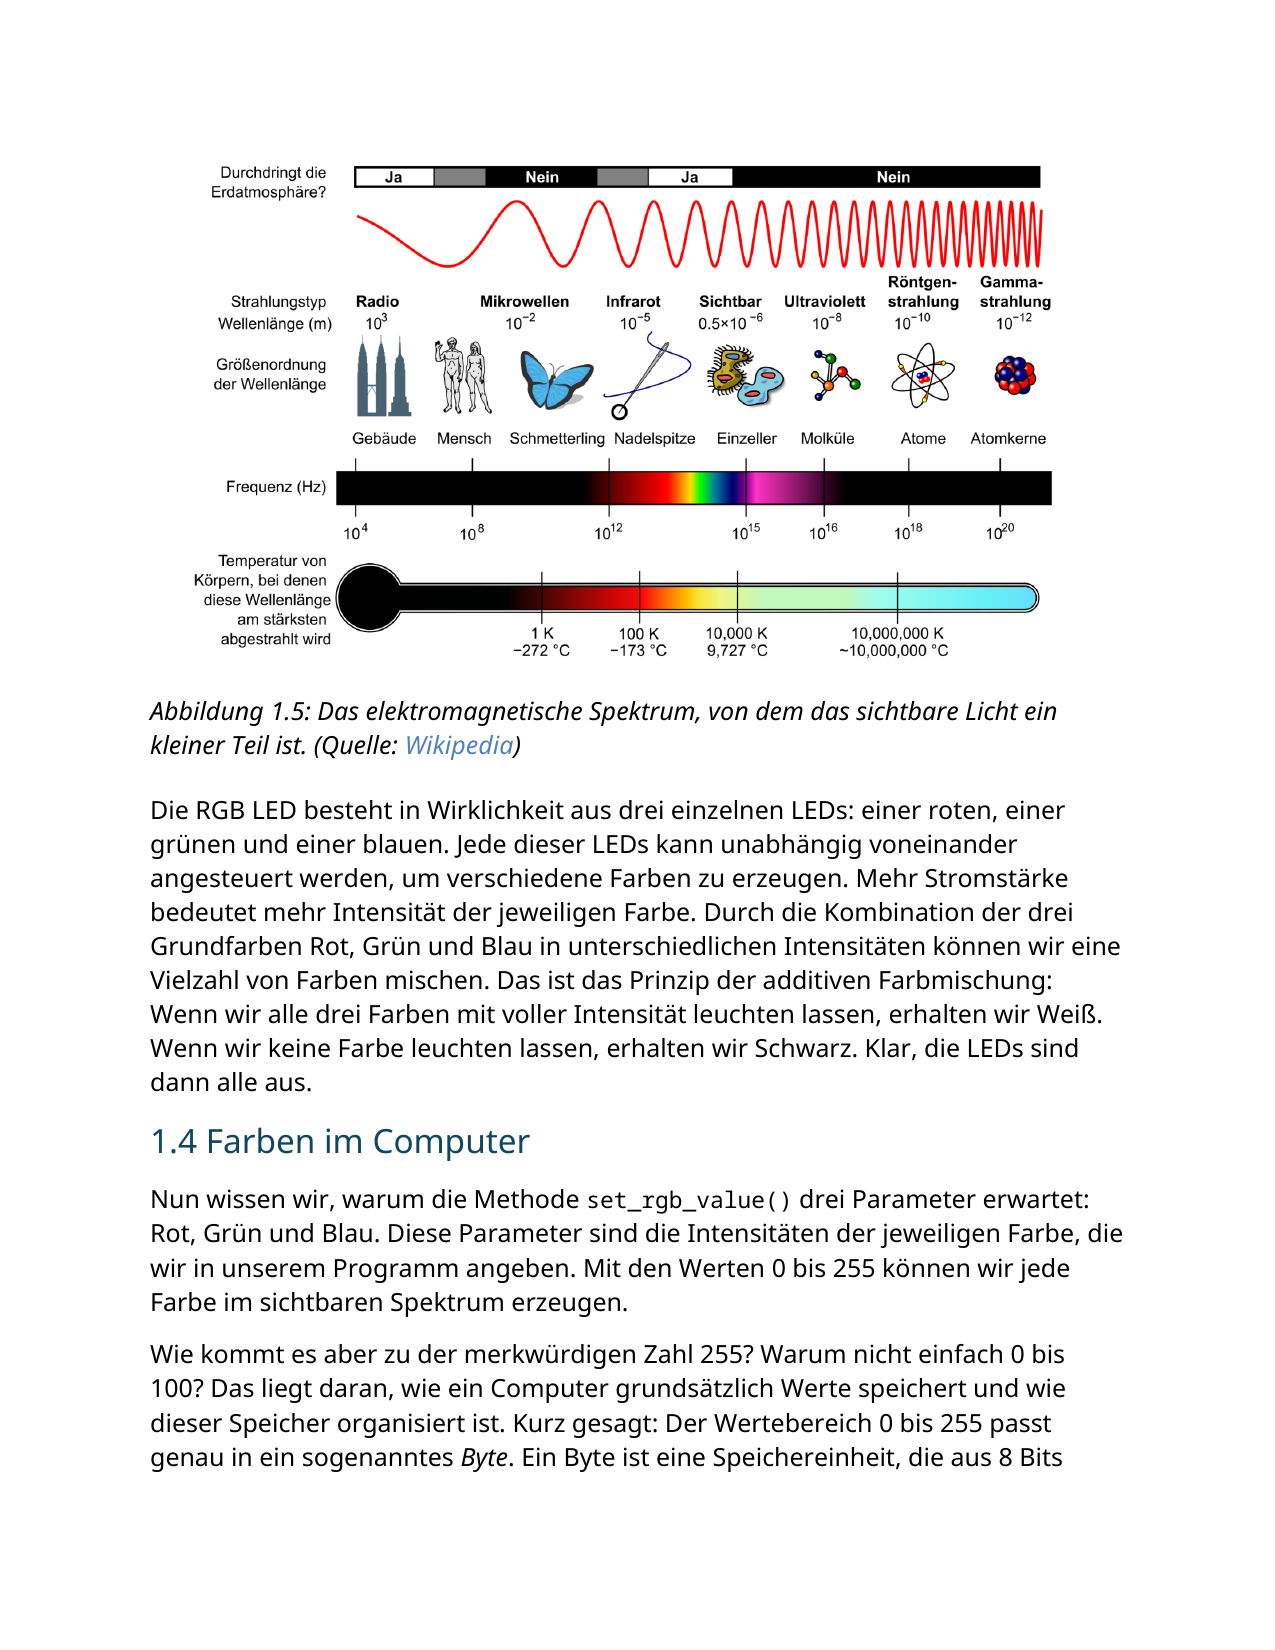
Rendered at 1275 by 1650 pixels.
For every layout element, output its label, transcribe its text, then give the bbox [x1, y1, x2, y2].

table_header Abbildung 1.5: Das elektromagnetische Spektrum, von dem das sichtbare Licht ein kleiner Teil ist. (Quelle: Wikipedia) [139, 150, 1114, 774]
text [150, 1337, 1125, 1473]
picture [188, 153, 1064, 673]
subtitle 1.4 Farben im Computer [150, 1118, 1125, 1163]
text Nun wissen wir, warum die Methode set_rgb_value() drei Parameter erwartet: Rot, Grün und Blau. Diese Parameter sind die Intensitäten der jeweiligen Farbe, die wir in unserem Programm angeben. Mit den Werten 0 bis 255 können wir jede Farbe im sichtbaren Spektrum erzeugen. [150, 1182, 1125, 1318]
text Die RGB LED besteht in Wirklichkeit aus drei einzelnen LEDs: einer roten, einer grünen und einer blauen. Jede dieser LEDs kann unabhängig voneinander angesteuert werden, um verschiedene Farben zu erzeugen. Mehr Stromstärke bedeutet mehr Intensität der jeweiligen Farbe. Durch die Kombination der drei Grundfarben Rot, Grün und Blau in unterschiedlichen Intensitäten können wir eine Vielzahl von Farben mischen. Das ist das Prinzip der additiven Farbmischung: Wenn wir alle drei Farben mit voller Intensität leuchten lassen, erhalten wir Weiß. Wenn wir keine Farbe leuchten lassen, erhalten wir Schwarz. Klar, die LEDs sind dann alle aus. [150, 793, 1125, 1099]
